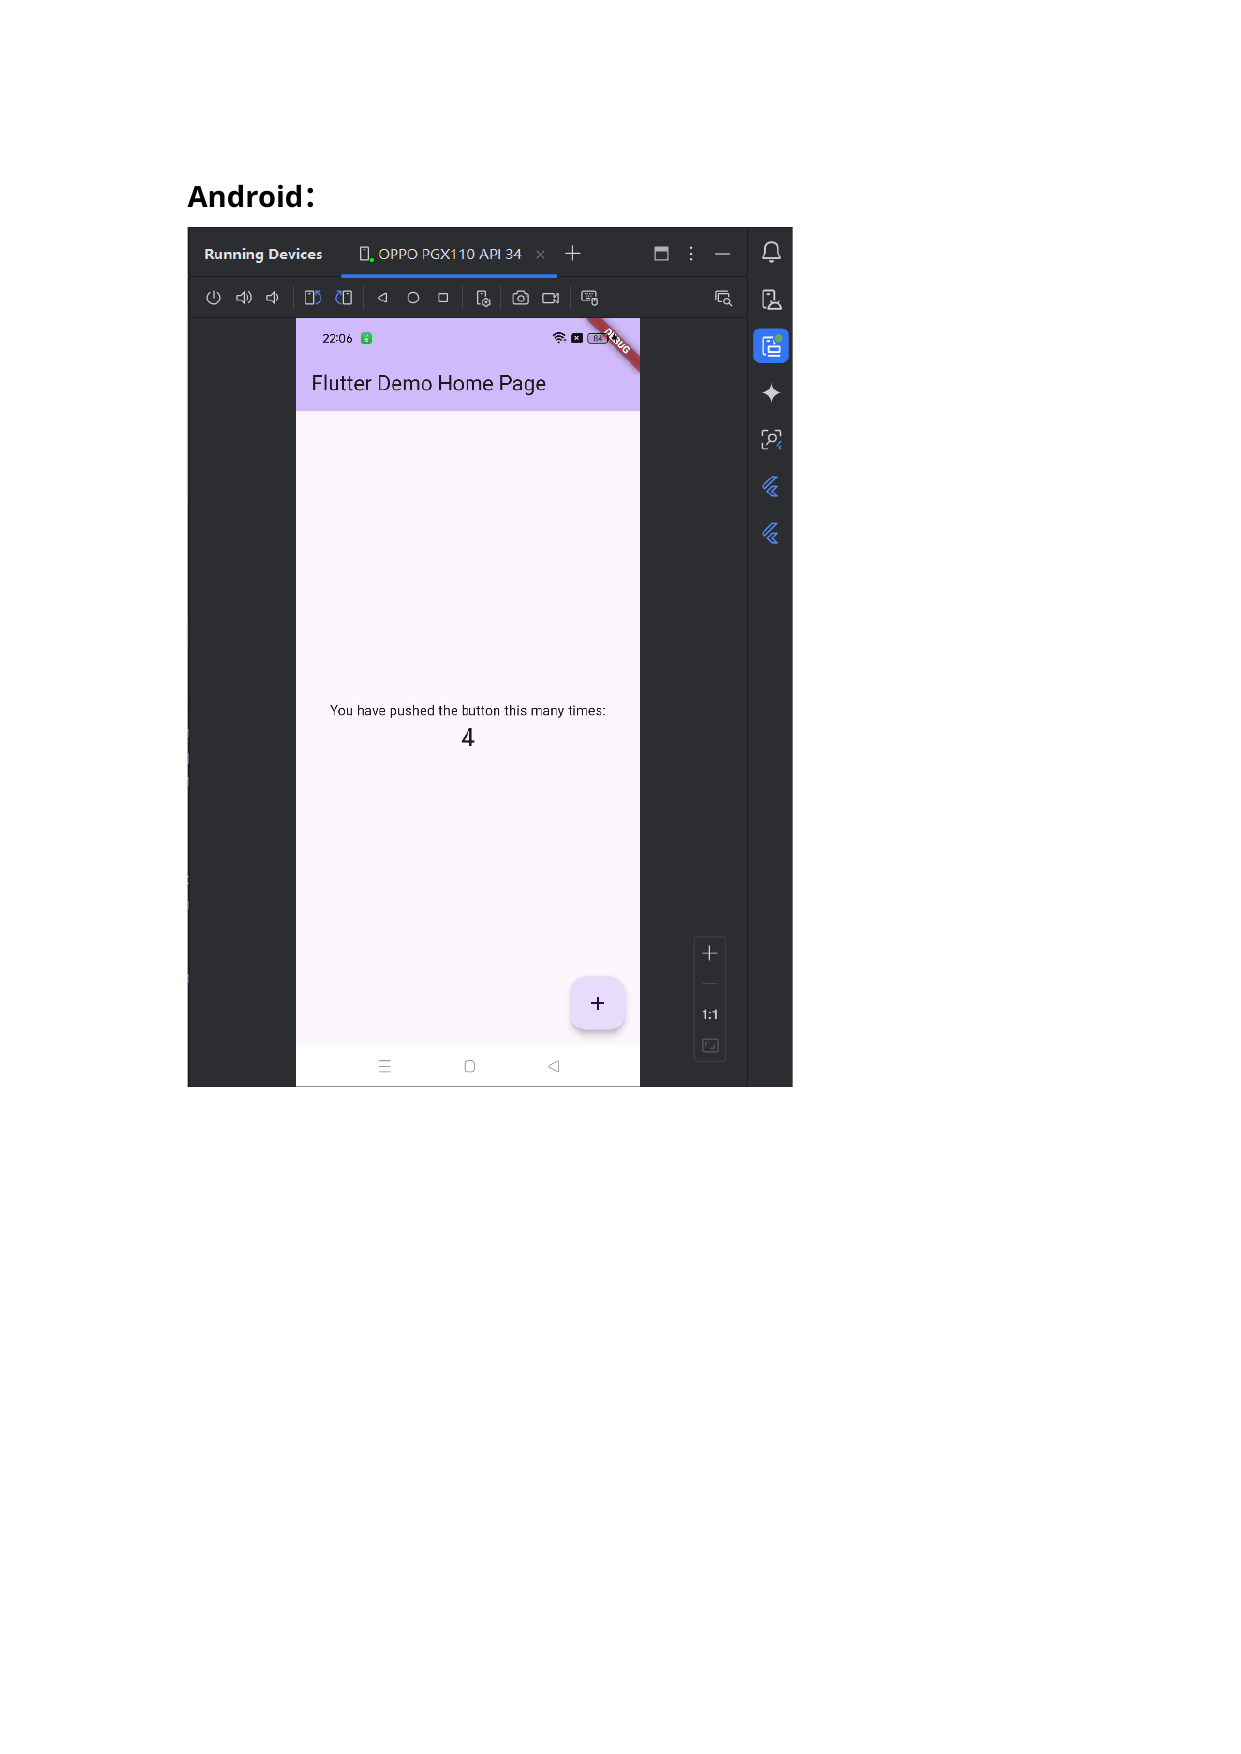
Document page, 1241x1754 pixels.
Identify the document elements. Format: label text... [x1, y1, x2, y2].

subtitle Android： [187, 162, 1053, 227]
picture [187, 227, 793, 1087]
